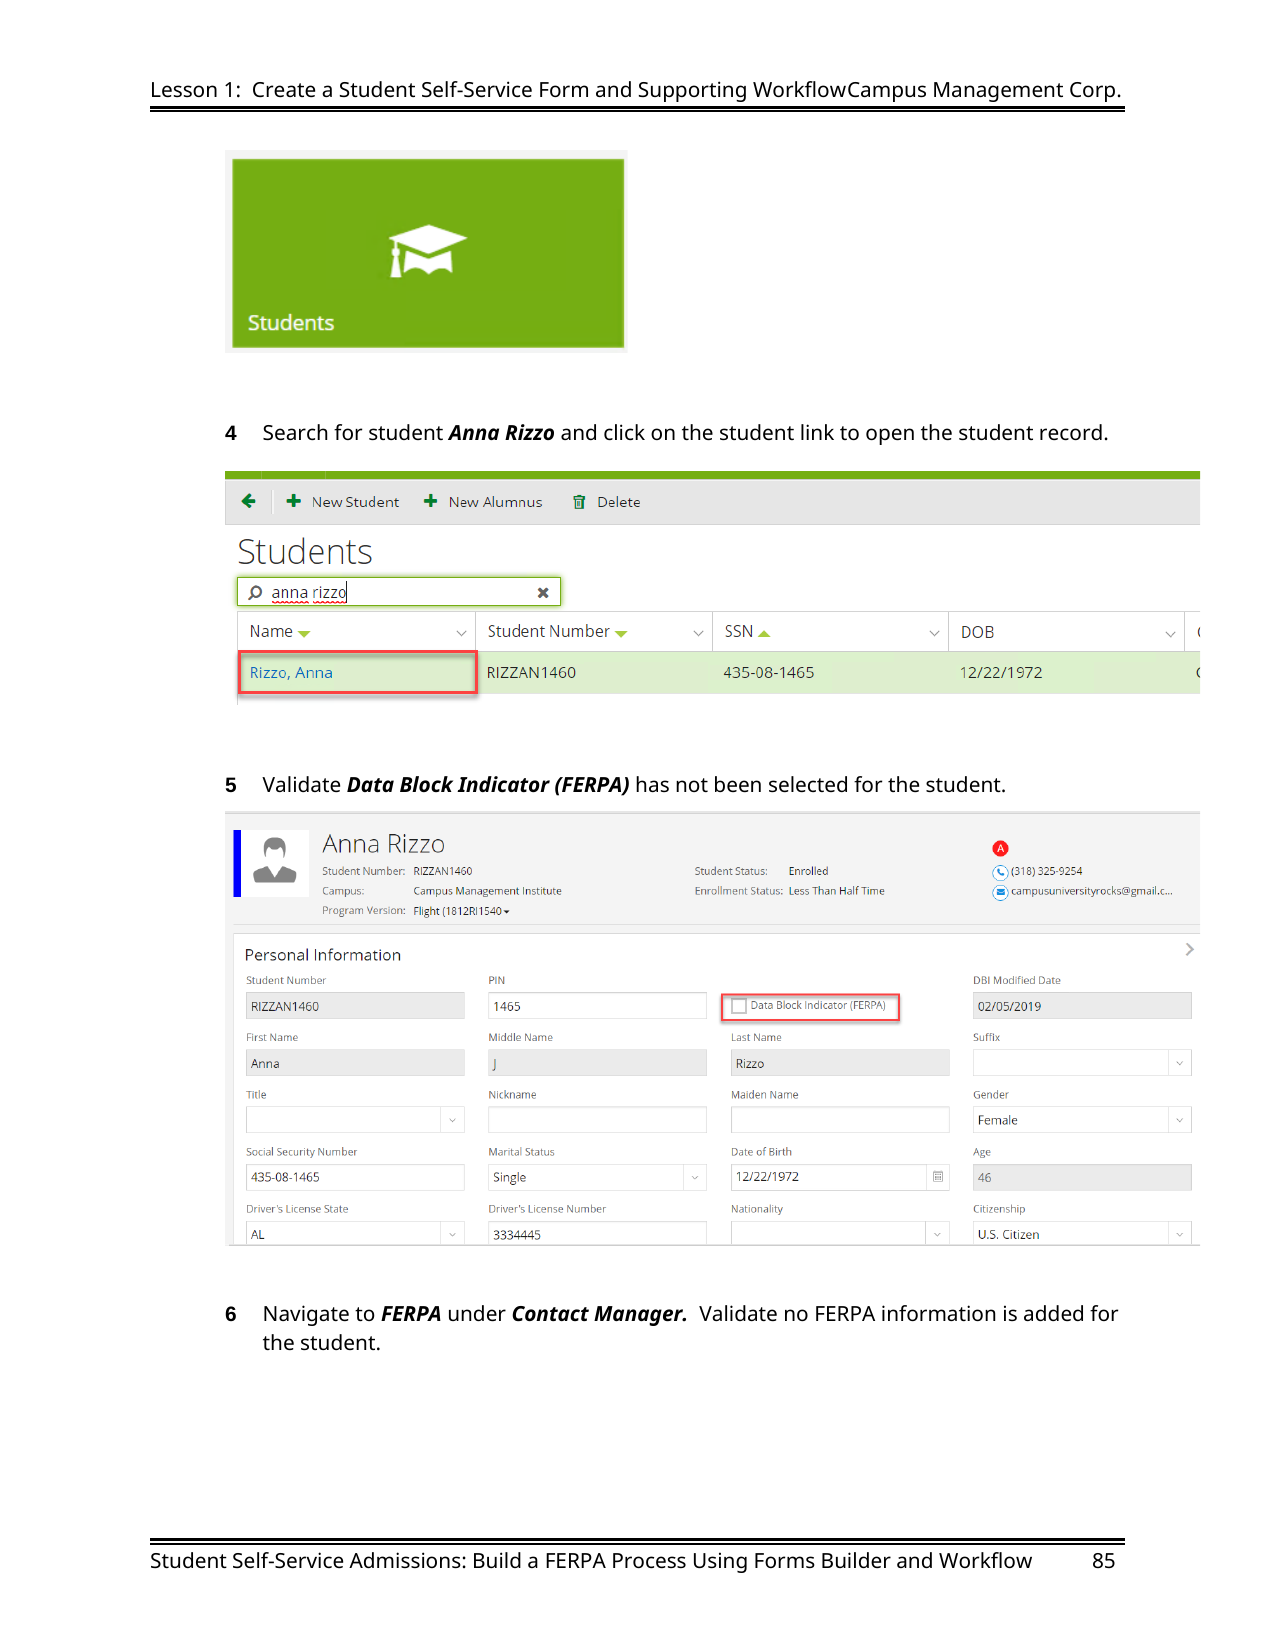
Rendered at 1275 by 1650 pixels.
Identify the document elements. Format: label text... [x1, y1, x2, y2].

text Navigate to FERPA under Contact Manager. Validate no FERPA information is added for the student. [225, 1299, 1125, 1356]
text Search for student Anna Rizzo and click on the student link to open the student record. [225, 418, 1125, 447]
picture [225, 471, 1200, 705]
picture [225, 811, 1200, 1246]
text Validate Data Block Indicator (FERPA) has not been selected for the student. [225, 771, 1125, 799]
picture [225, 150, 628, 353]
